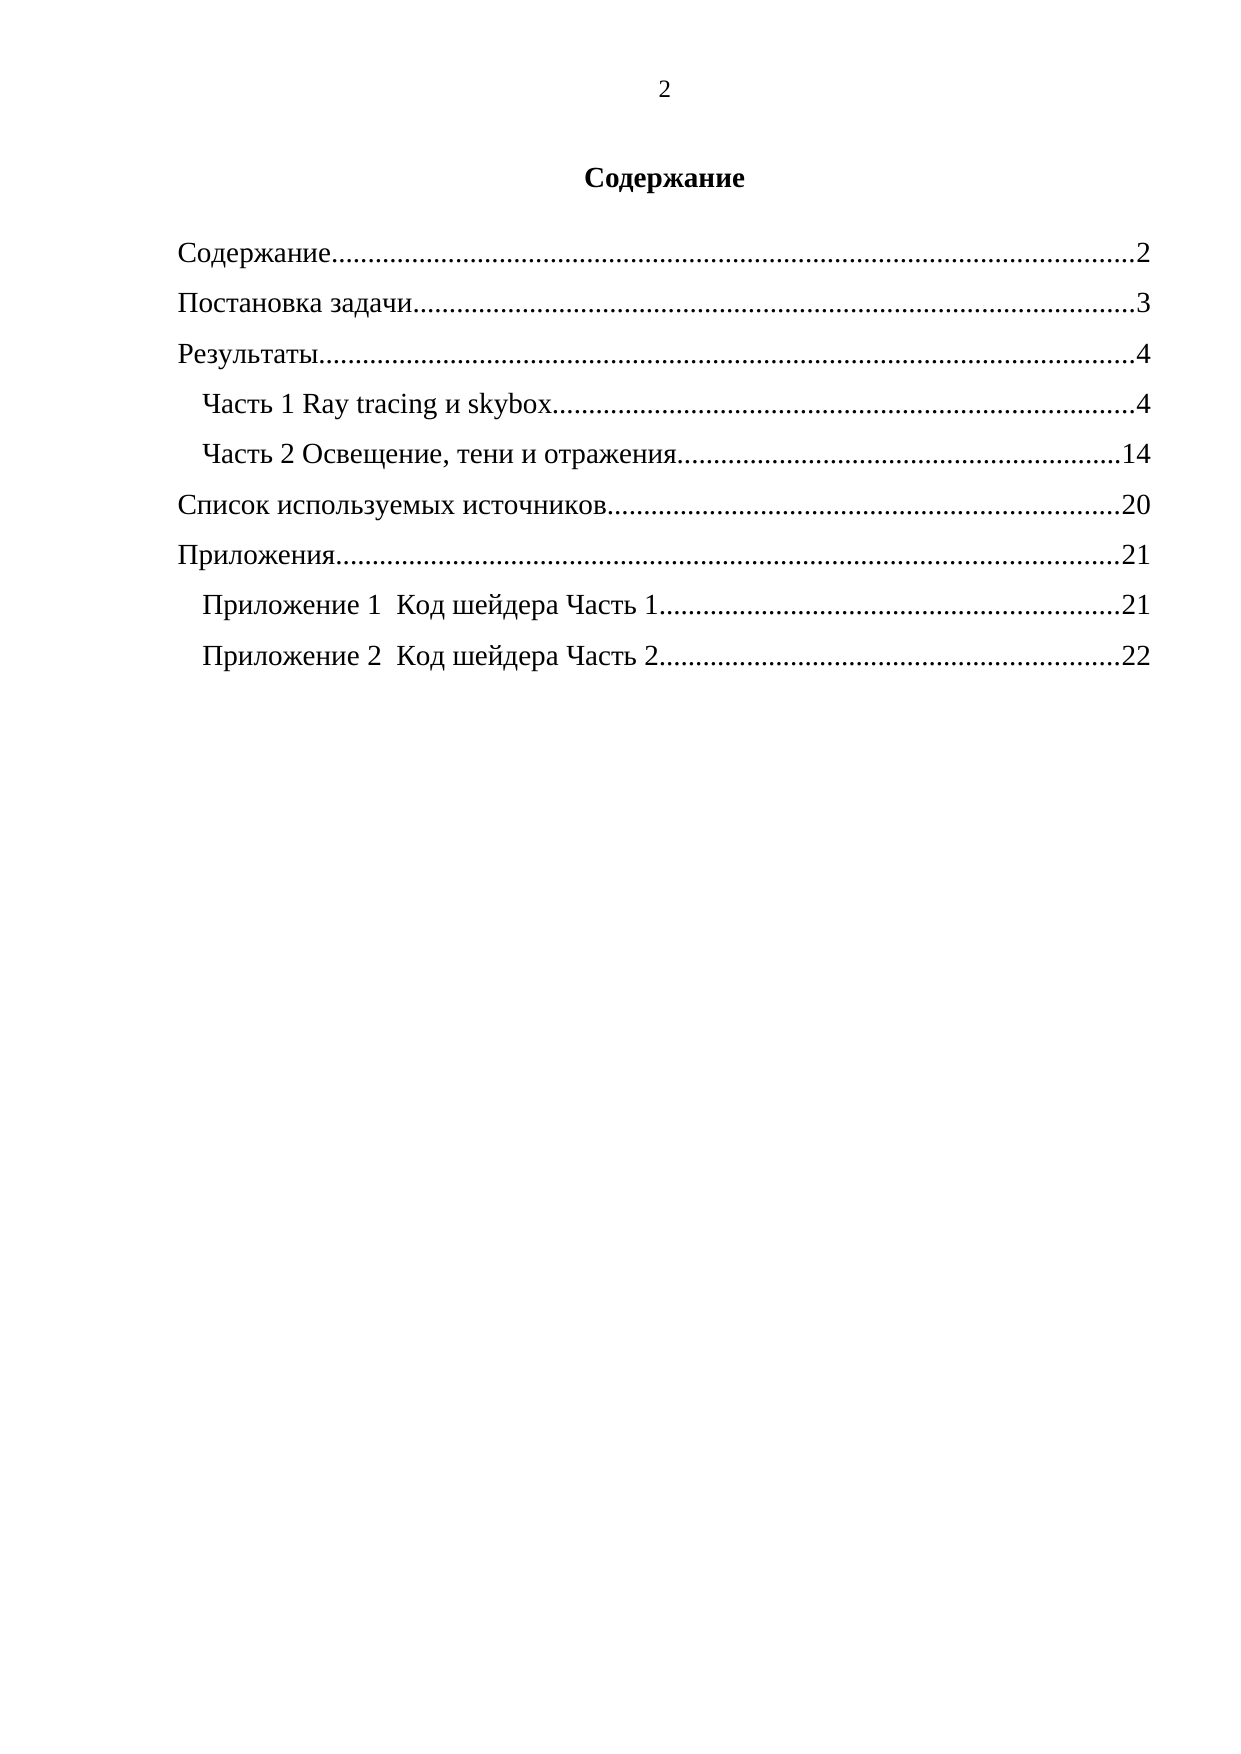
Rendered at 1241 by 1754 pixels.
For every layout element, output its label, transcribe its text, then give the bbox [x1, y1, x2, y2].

text Результаты 4 [177, 336, 1152, 369]
text Приложения 21 [177, 537, 1152, 571]
text Приложение 2 Код шейдера Часть 2 22 [202, 638, 1152, 671]
text Часть 1 Ray tracing и skybox 4 [202, 386, 1152, 420]
text Список используемых источников 20 [177, 487, 1152, 520]
text Содержание 2 [177, 235, 1152, 269]
text Постановка задачи 3 [177, 286, 1152, 319]
text Часть 2 Освещение, тени и отражения 14 [202, 437, 1152, 470]
subtitle Содержание [177, 160, 1152, 193]
text Приложение 1 Код шейдера Часть 1 21 [202, 587, 1152, 621]
